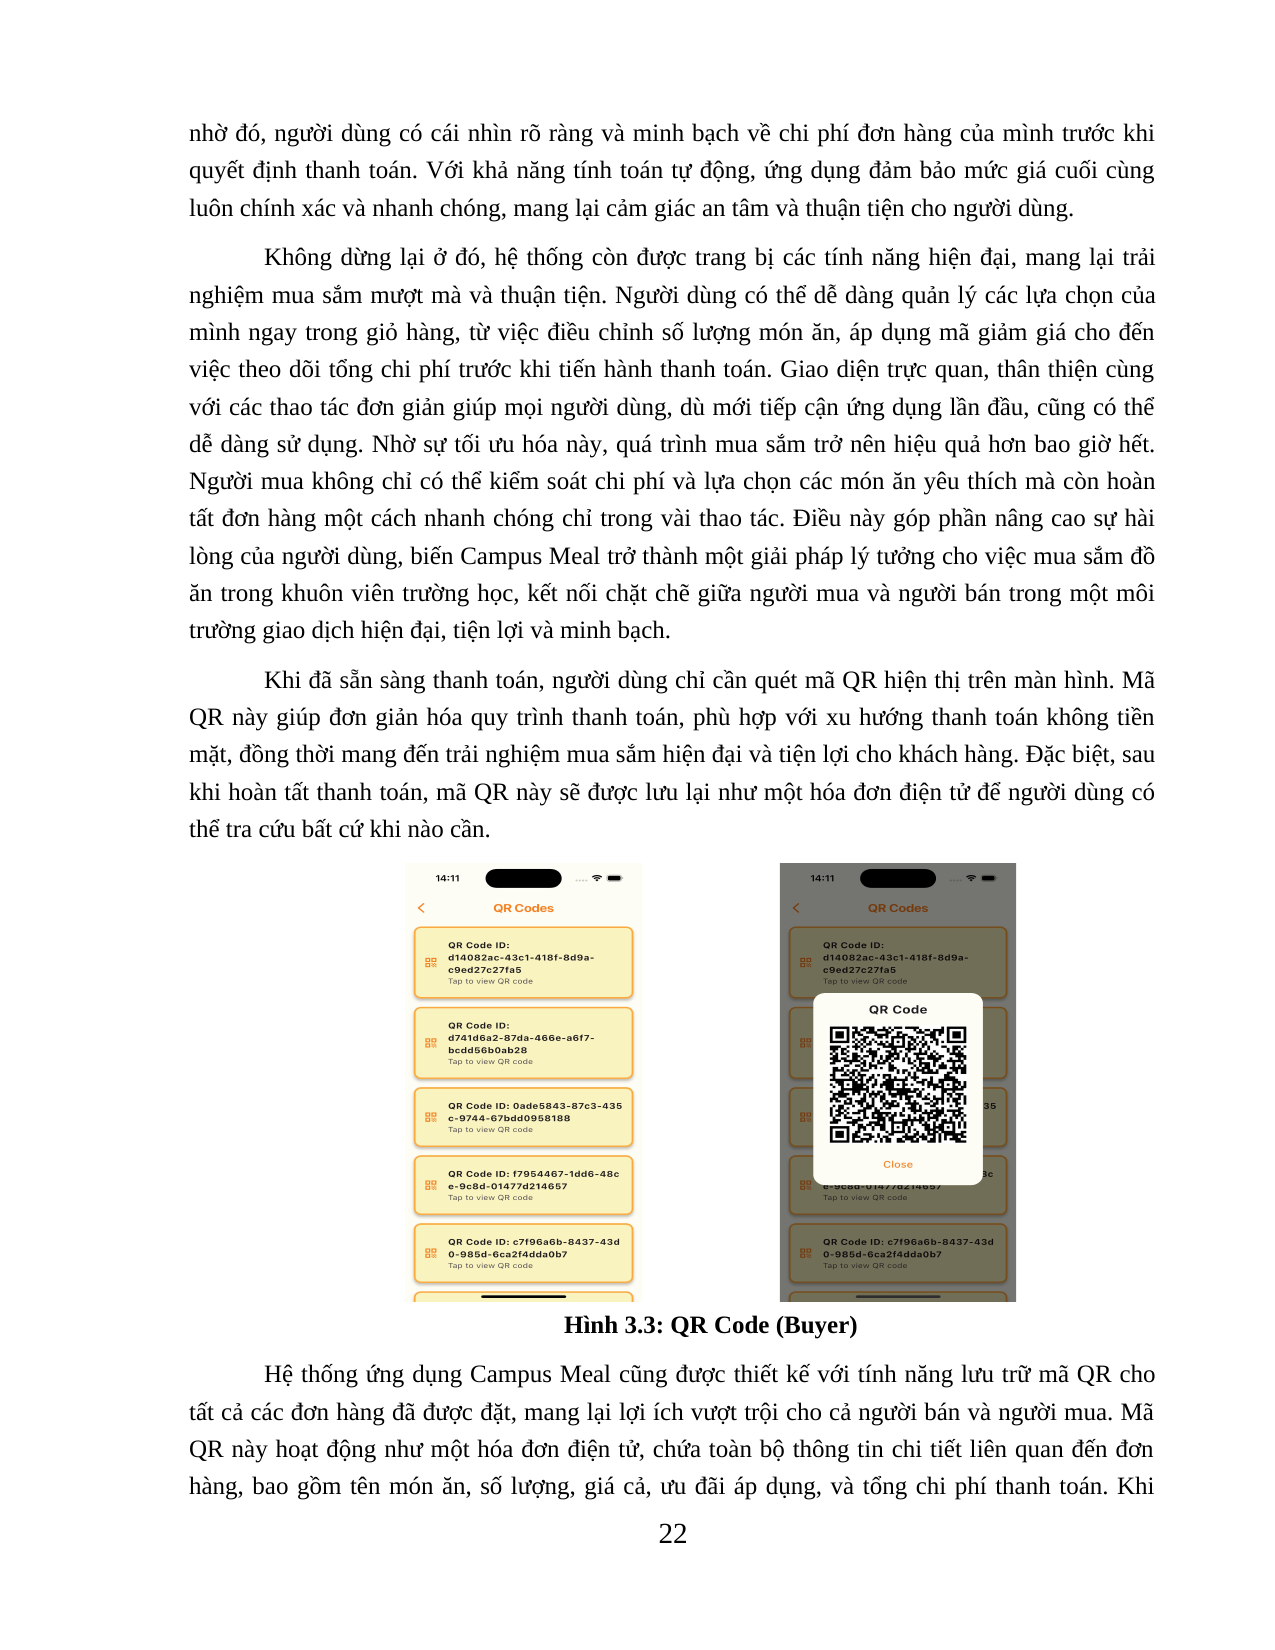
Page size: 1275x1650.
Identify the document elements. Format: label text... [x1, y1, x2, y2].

picture [404, 863, 643, 1302]
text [189, 1359, 1157, 1500]
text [189, 118, 1157, 221]
picture [779, 863, 1017, 1302]
text Không dừng lại ở đó, hệ thống còn được trang bị các tính năng hiện đại, mang lại trải nghiệm mua sắm mượt mà và thuận tiện. Người dùng có thể dễ dàng quản lý các lựa chọn của mình ngay trong giỏ hàng, từ việc điều chỉnh số lượng món ăn, áp dụng mã giảm giá cho đến việc theo dõi tổng chi phí trước khi tiến hành thanh toán. Giao diện trực quan, thân thiện cùng với các thao tác đơn giản giúp mọi người dùng, dù mới tiếp cận ứng dụng lần đầu, cũng có thể dễ dàng sử dụng. Nhờ sự tối ưu hóa này, quá trình mua sắm trở nên hiệu quả hơn bao giờ hết. Người mua không chỉ có thể kiểm soát chi phí và lựa chọn các món ăn yêu thích mà còn hoàn tất đơn hàng một cách nhanh chóng chỉ trong vài thao tác. Điều này góp phần nâng cao sự hài lòng của người dùng, biến Campus Meal trở thành một giải pháp lý tưởng cho việc mua sắm đồ ăn trong khuôn viên trường học, kết nối chặt chẽ giữa người mua và người bán trong một môi trường giao dịch hiện đại, tiện lợi và minh bạch. [189, 242, 1157, 644]
text Hình 3.3: QR Code (Buyer) [489, 1310, 1157, 1339]
text Khi đã sẵn sàng thanh toán, người dùng chỉ cần quét mã QR hiện thị trên màn hình. Mã QR này giúp đơn giản hóa quy trình thanh toán, phù hợp với xu hướng thanh toán không tiền mặt, đồng thời mang đến trải nghiệm mua sắm hiện đại và tiện lợi cho khách hàng. Đặc biệt, sau khi hoàn tất thanh toán, mã QR này sẽ được lưu lại như một hóa đơn điện tử để người dùng có thể tra cứu bất cứ khi nào cần. [189, 665, 1157, 843]
